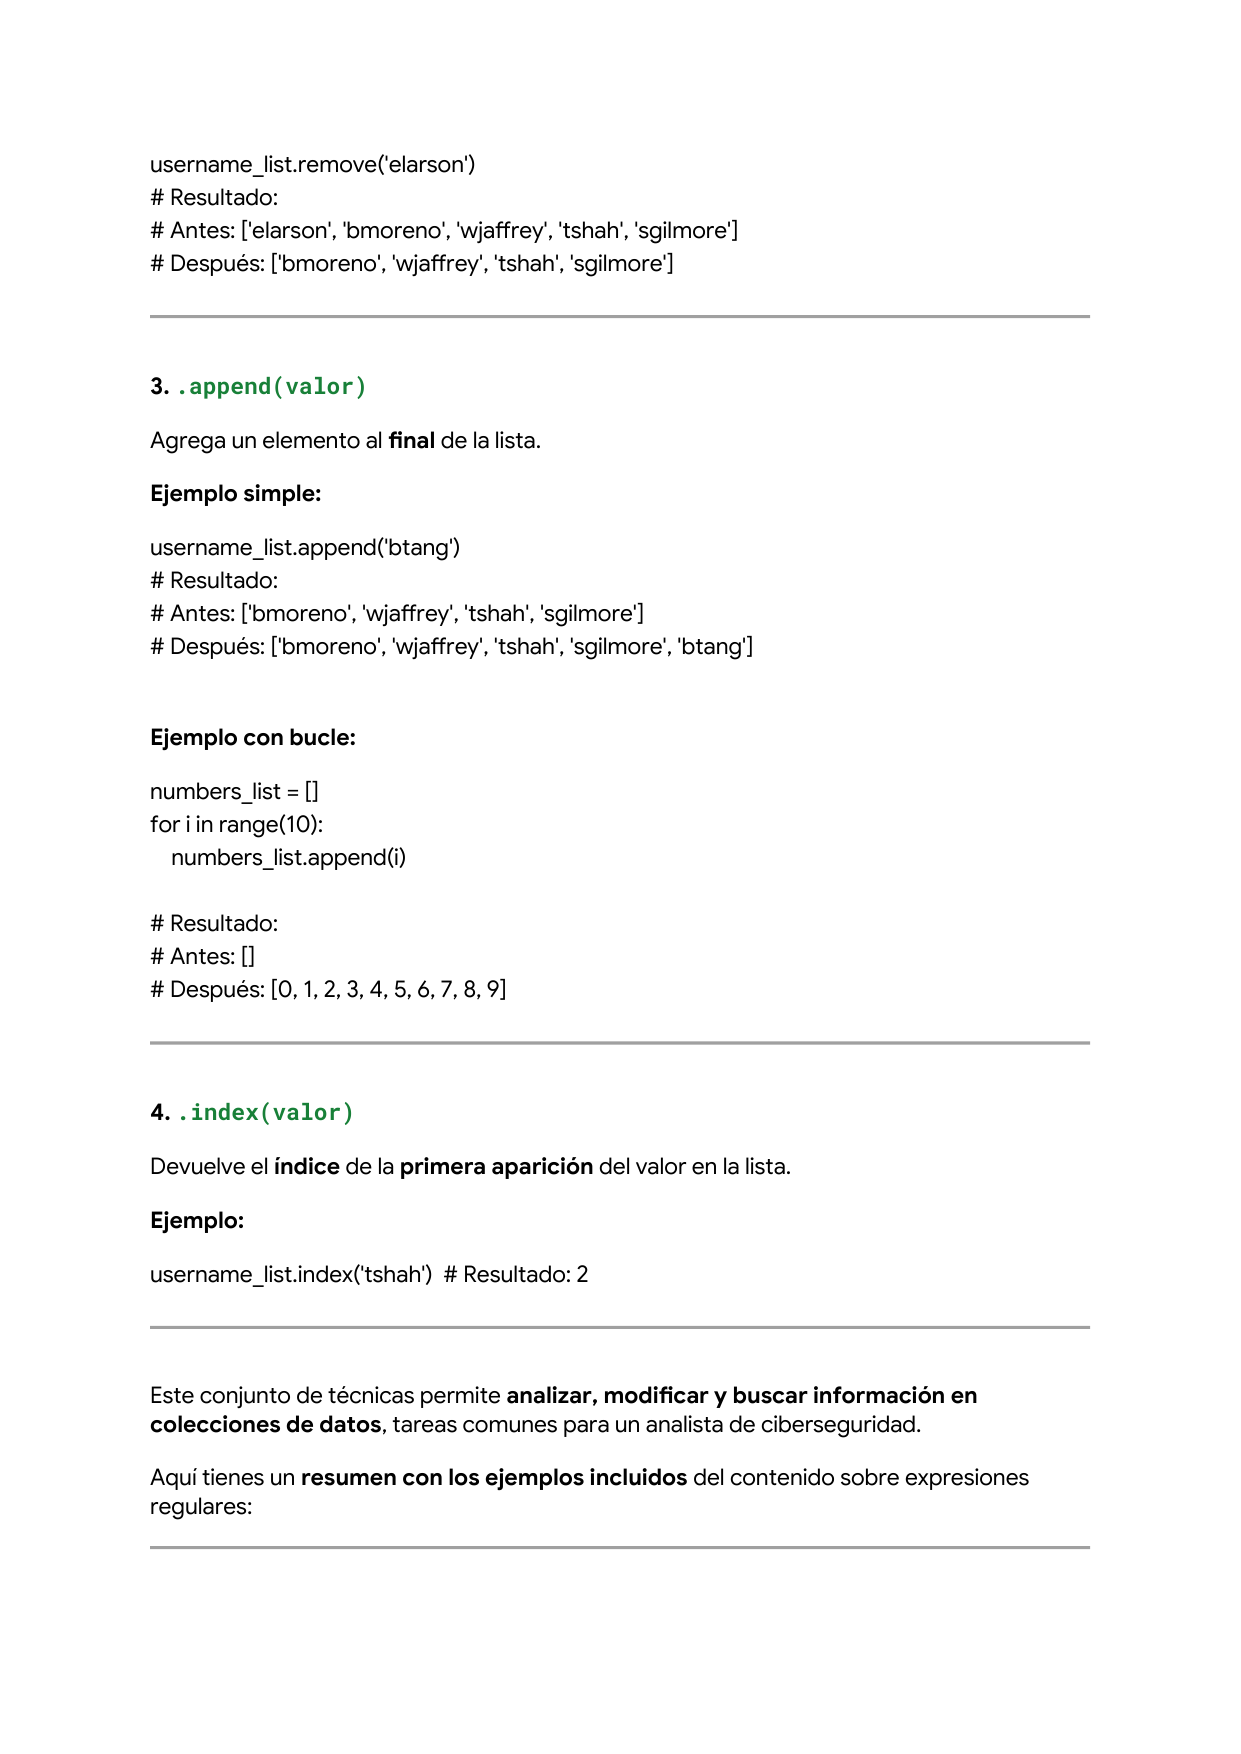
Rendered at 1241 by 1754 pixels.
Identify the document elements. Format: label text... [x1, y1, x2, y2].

subtitle 3. .append(valor) [150, 370, 1090, 401]
text numbers_list = [] [150, 777, 1090, 806]
text # Después: ['bmoreno', 'wjaffrey', 'tshah', 'sgilmore'] [150, 249, 1090, 278]
text Este conjunto de técnicas permite analizar, modificar y buscar información en colecciones de datos, tareas comunes para un analista de ciberseguridad. [150, 1381, 1090, 1438]
text username_list.index('tshah') # Resultado: 2 [150, 1260, 1090, 1288]
subtitle 4. .index(valor) [150, 1097, 1090, 1127]
text username_list.remove('elarson') [150, 150, 1090, 179]
text username_list.append('btang') [150, 533, 1090, 562]
text # Después: ['bmoreno', 'wjaffrey', 'tshah', 'sgilmore', 'btang'] [150, 632, 1090, 661]
text # Antes: ['elarson', 'bmoreno', 'wjaffrey', 'tshah', 'sgilmore'] [150, 216, 1090, 245]
text # Después: [0, 1, 2, 3, 4, 5, 6, 7, 8, 9] [150, 975, 1090, 1004]
text # Resultado: [150, 566, 1090, 595]
text Devuelve el índice de la primera aparición del valor en la lista. [150, 1152, 1090, 1181]
text # Antes: [] [150, 942, 1090, 971]
text # Resultado: [150, 183, 1090, 212]
text Agrega un elemento al final de la lista. [150, 426, 1090, 455]
text Ejemplo con bucle: [150, 723, 1090, 752]
text numbers_list.append(i) [150, 843, 1090, 872]
text for i in range(10): [150, 810, 1090, 839]
text # Antes: ['bmoreno', 'wjaffrey', 'tshah', 'sgilmore'] [150, 599, 1090, 628]
text # Resultado: [150, 909, 1090, 938]
text Aquí tienes un resumen con los ejemplos incluidos del contenido sobre expresiones regulares: [150, 1463, 1090, 1521]
text Ejemplo simple: [150, 480, 1090, 508]
text Ejemplo: [150, 1206, 1090, 1235]
